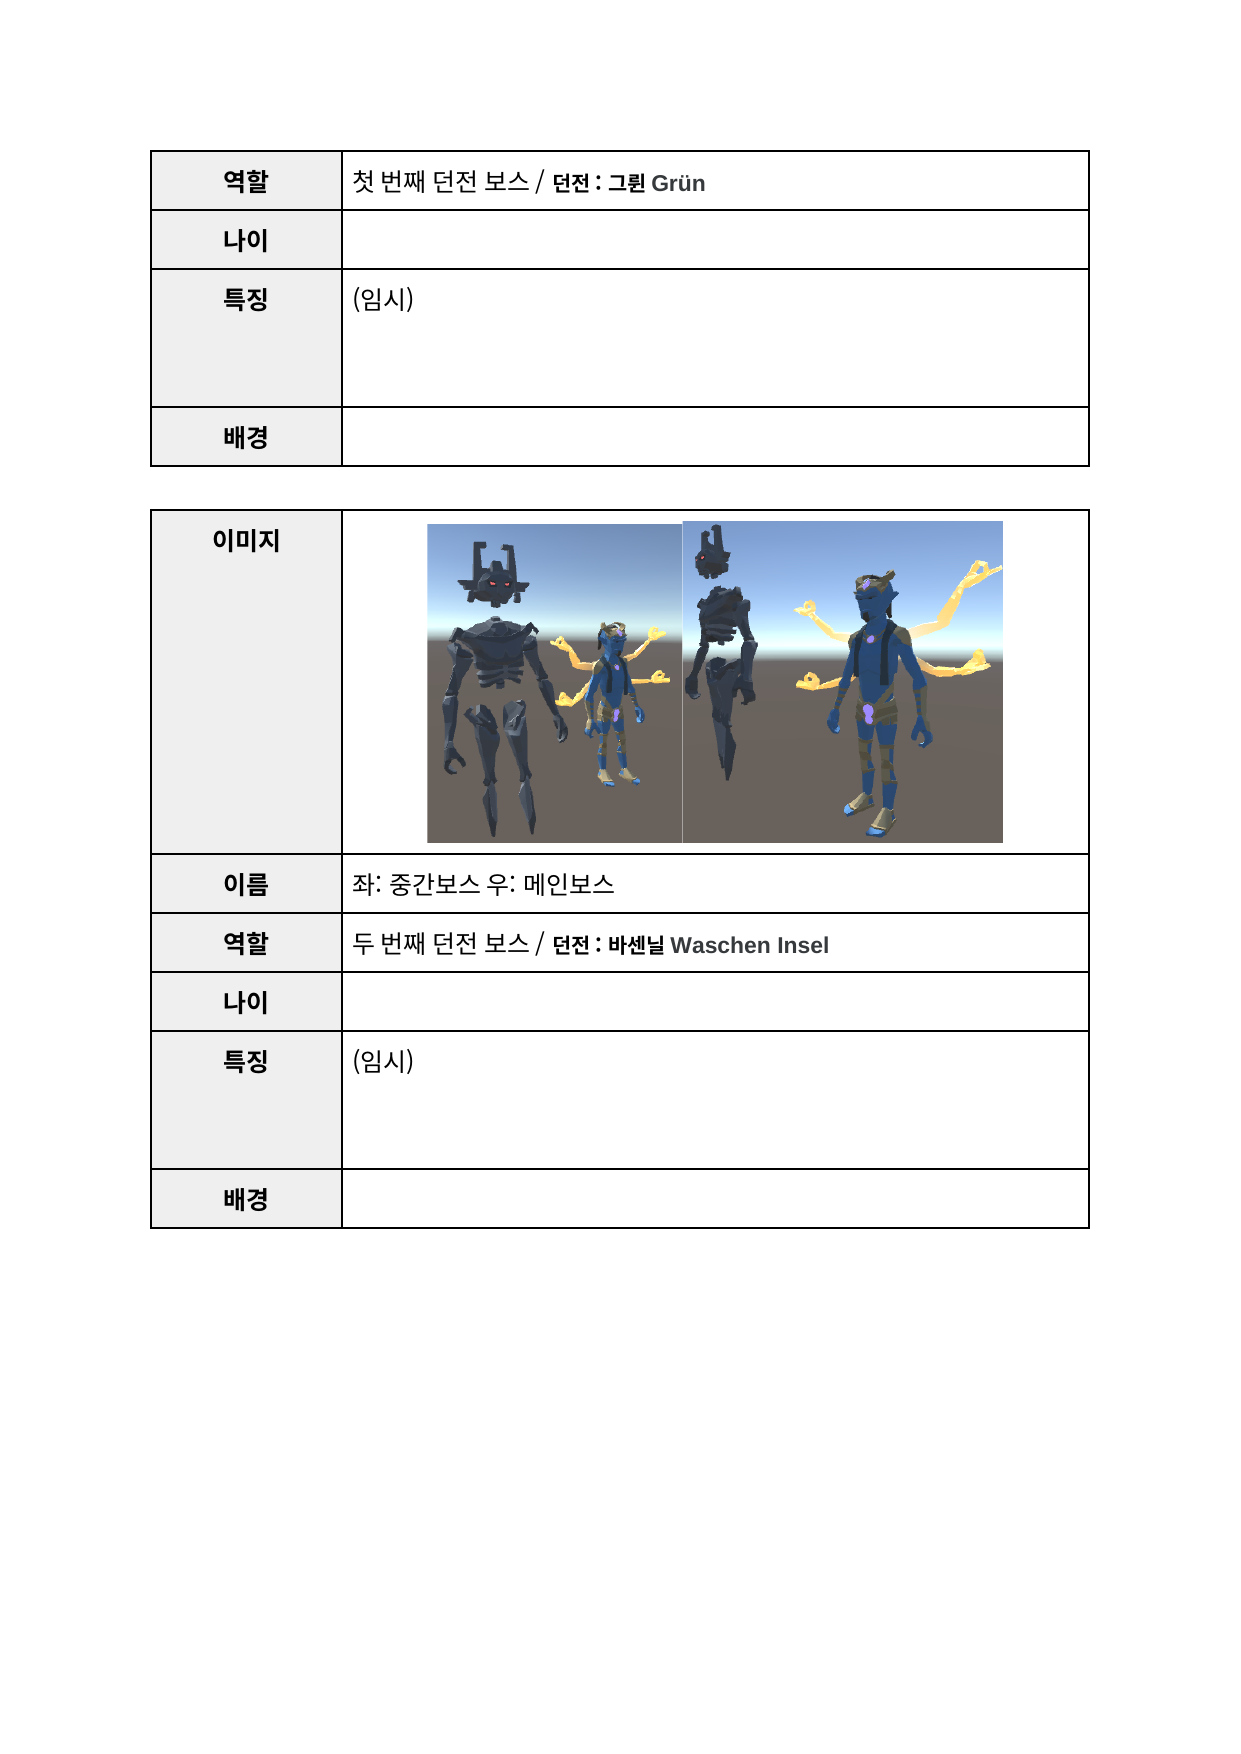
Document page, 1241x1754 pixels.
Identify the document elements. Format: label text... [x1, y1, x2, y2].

table_cell [343, 855, 1088, 912]
table_cell [152, 270, 341, 406]
table_cell [152, 1170, 341, 1227]
table_cell [343, 1170, 1088, 1227]
table_cell Waschen Insel [343, 914, 1088, 971]
table_header [152, 511, 341, 853]
table_cell [343, 270, 1088, 406]
table_cell [343, 973, 1088, 1030]
table_cell Grün [343, 152, 1088, 209]
table_cell [152, 152, 341, 209]
table_cell [152, 914, 341, 971]
table_cell [343, 1032, 1088, 1168]
picture [427, 521, 1003, 843]
table_cell [152, 211, 341, 268]
table_cell [343, 408, 1088, 465]
table_header [343, 511, 1088, 853]
table_cell [152, 855, 341, 912]
table_cell [152, 1032, 341, 1168]
table_cell [152, 408, 341, 465]
table_cell [152, 973, 341, 1030]
table_cell [343, 211, 1088, 268]
